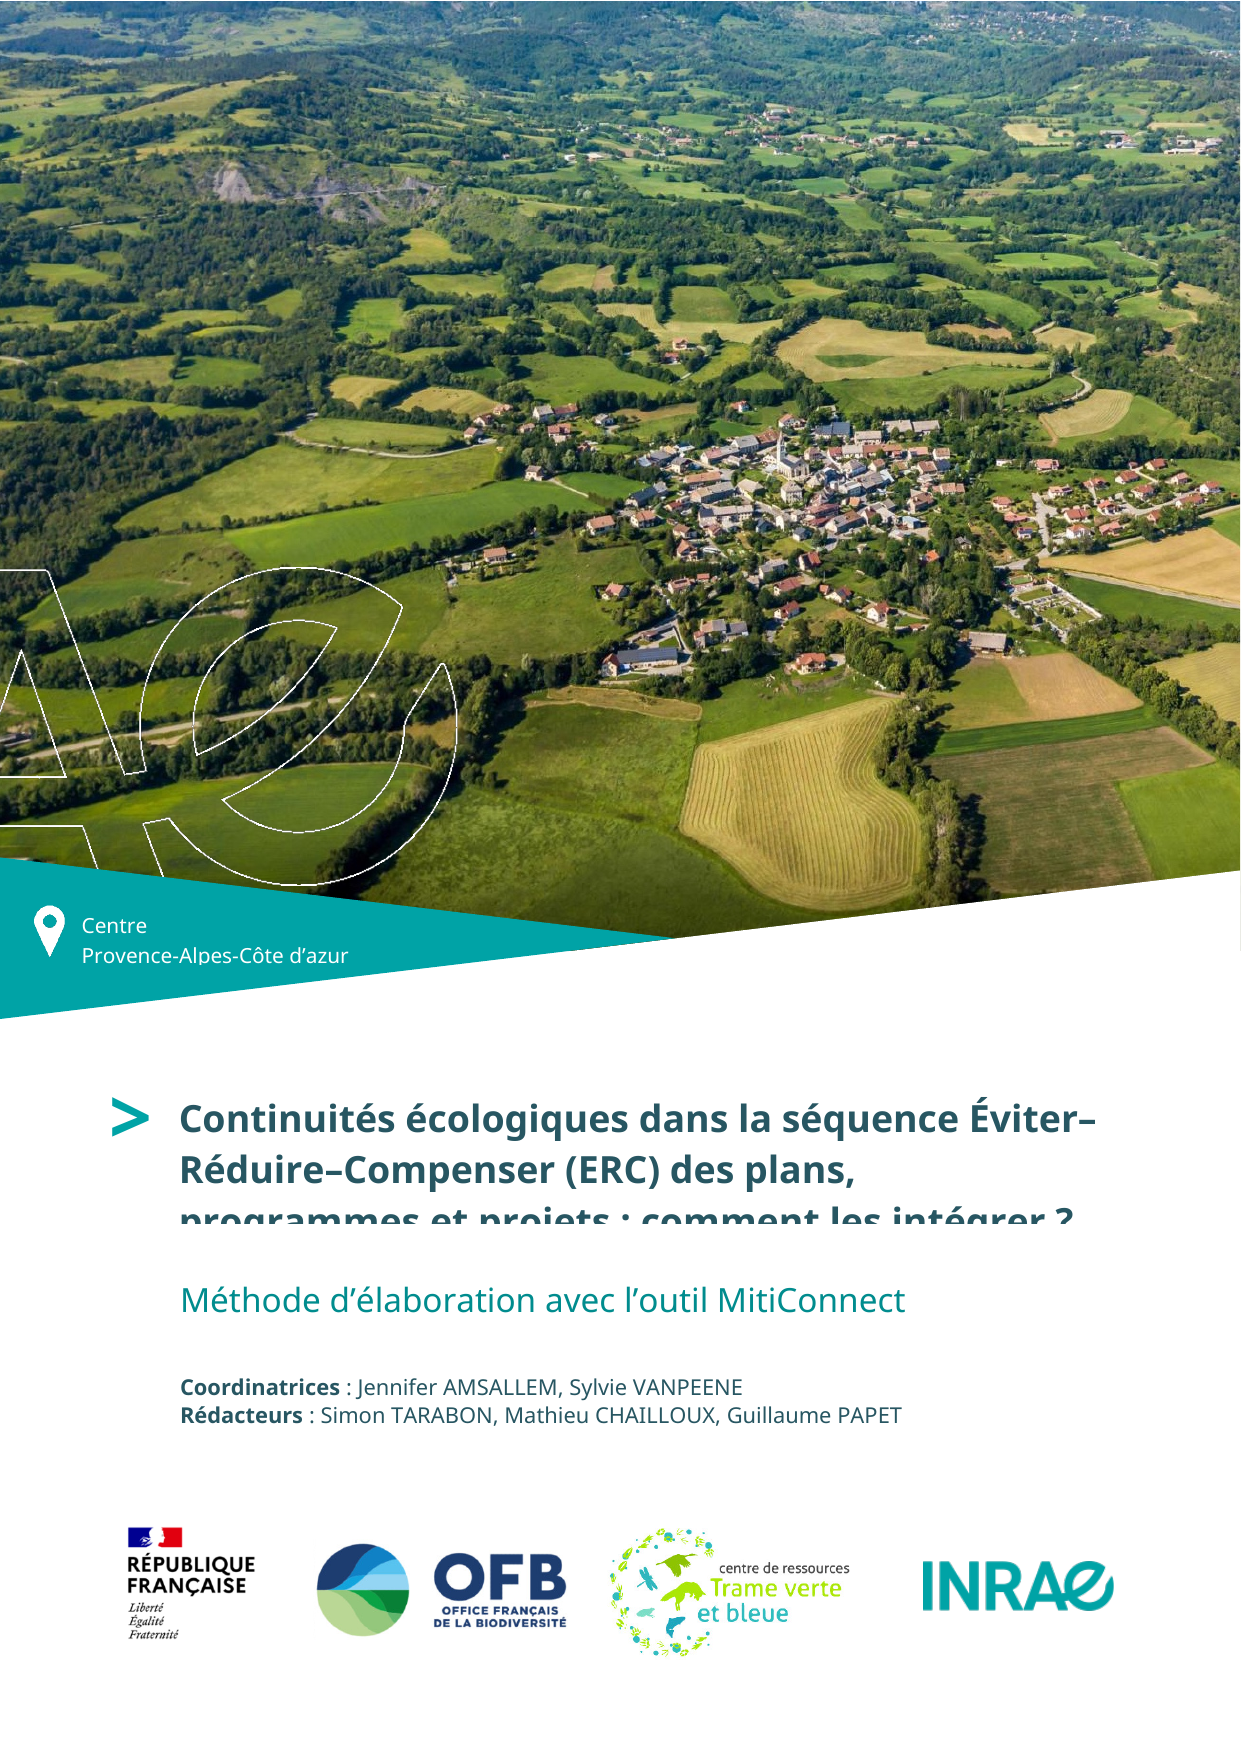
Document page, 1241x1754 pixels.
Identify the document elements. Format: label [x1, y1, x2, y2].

picture [0, 1, 1241, 938]
picture [51, 1517, 904, 1663]
picture [923, 1560, 1114, 1612]
picture [34, 905, 65, 957]
